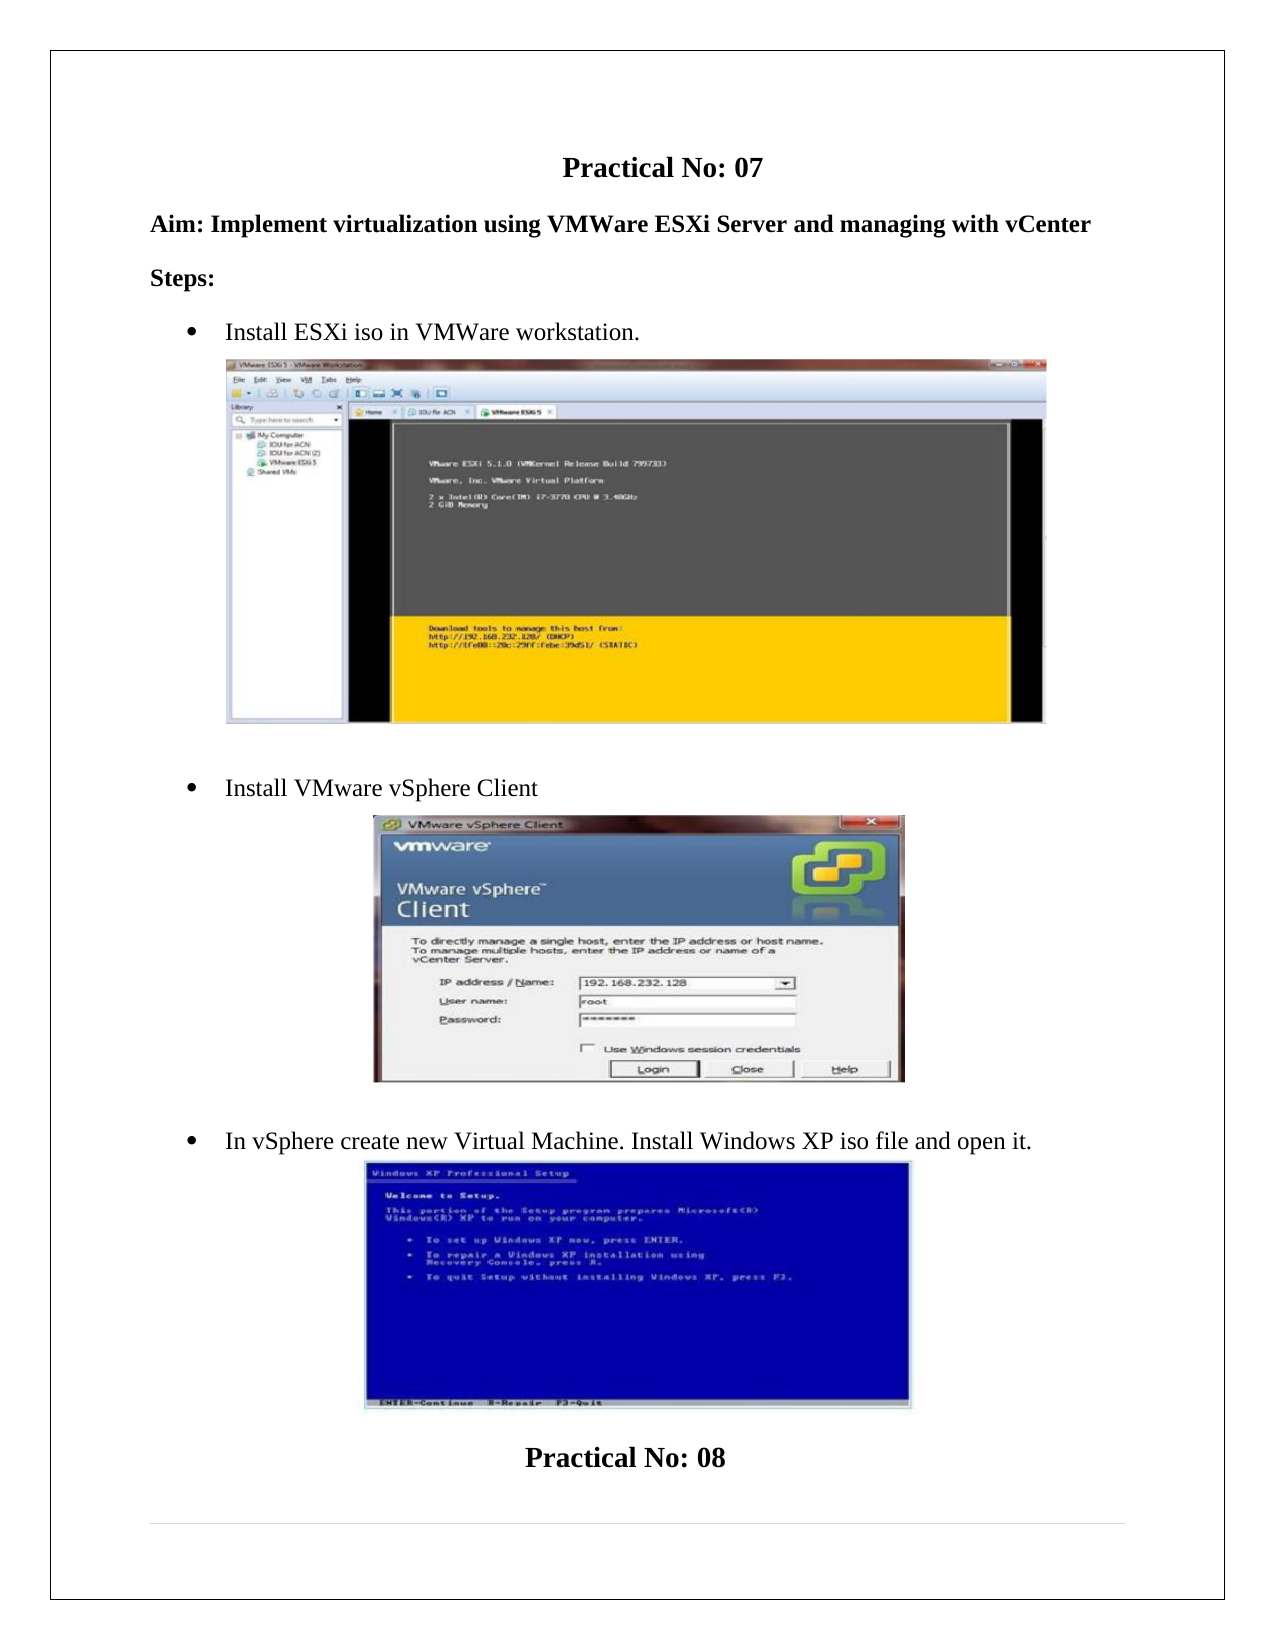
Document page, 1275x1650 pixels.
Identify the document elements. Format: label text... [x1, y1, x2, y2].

picture [208, 350, 1067, 749]
list In vSphere create new Virtual Machine. Install Windows XP iso file and open it. [187, 1126, 1125, 1155]
picture [355, 806, 920, 1102]
list Install ESXi iso in VMWare workstation. [187, 317, 1125, 346]
text Practical No: 07 [562, 150, 1125, 183]
text Steps: [150, 263, 1125, 292]
list Install VMware vSphere Client [187, 773, 1125, 802]
text Practical No: 08 [450, 1440, 1125, 1474]
text Aim: Implement virtualization using VMWare ESXi Server and managing with vCenter [150, 209, 1125, 238]
picture [353, 1159, 922, 1416]
